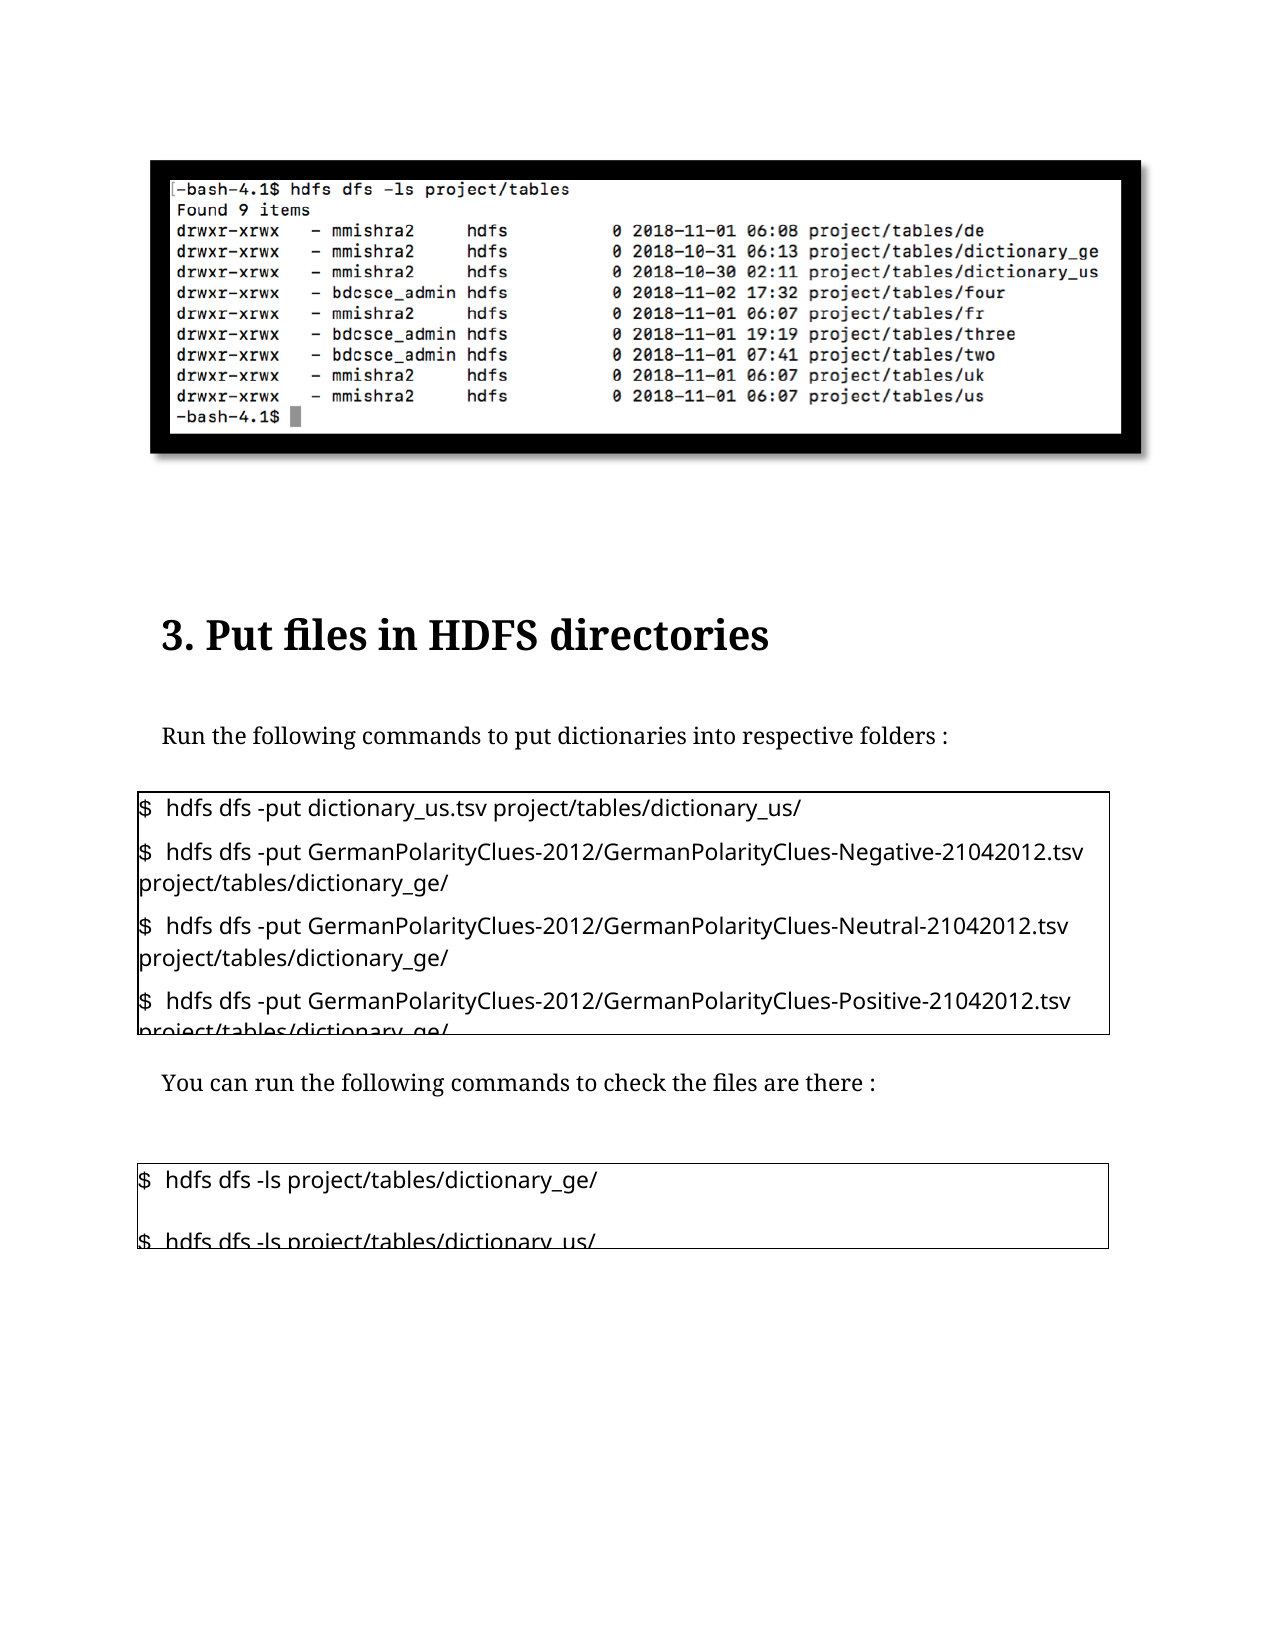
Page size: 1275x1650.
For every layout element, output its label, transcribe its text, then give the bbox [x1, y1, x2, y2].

picture [146, 156, 1154, 467]
subtitle You can run the following commands to check the files are there : [161, 1067, 1144, 1098]
subtitle 3. Put files in HDFS directories [161, 606, 1144, 663]
subtitle Run the following commands to put dictionaries into respective folders : [161, 720, 1144, 751]
